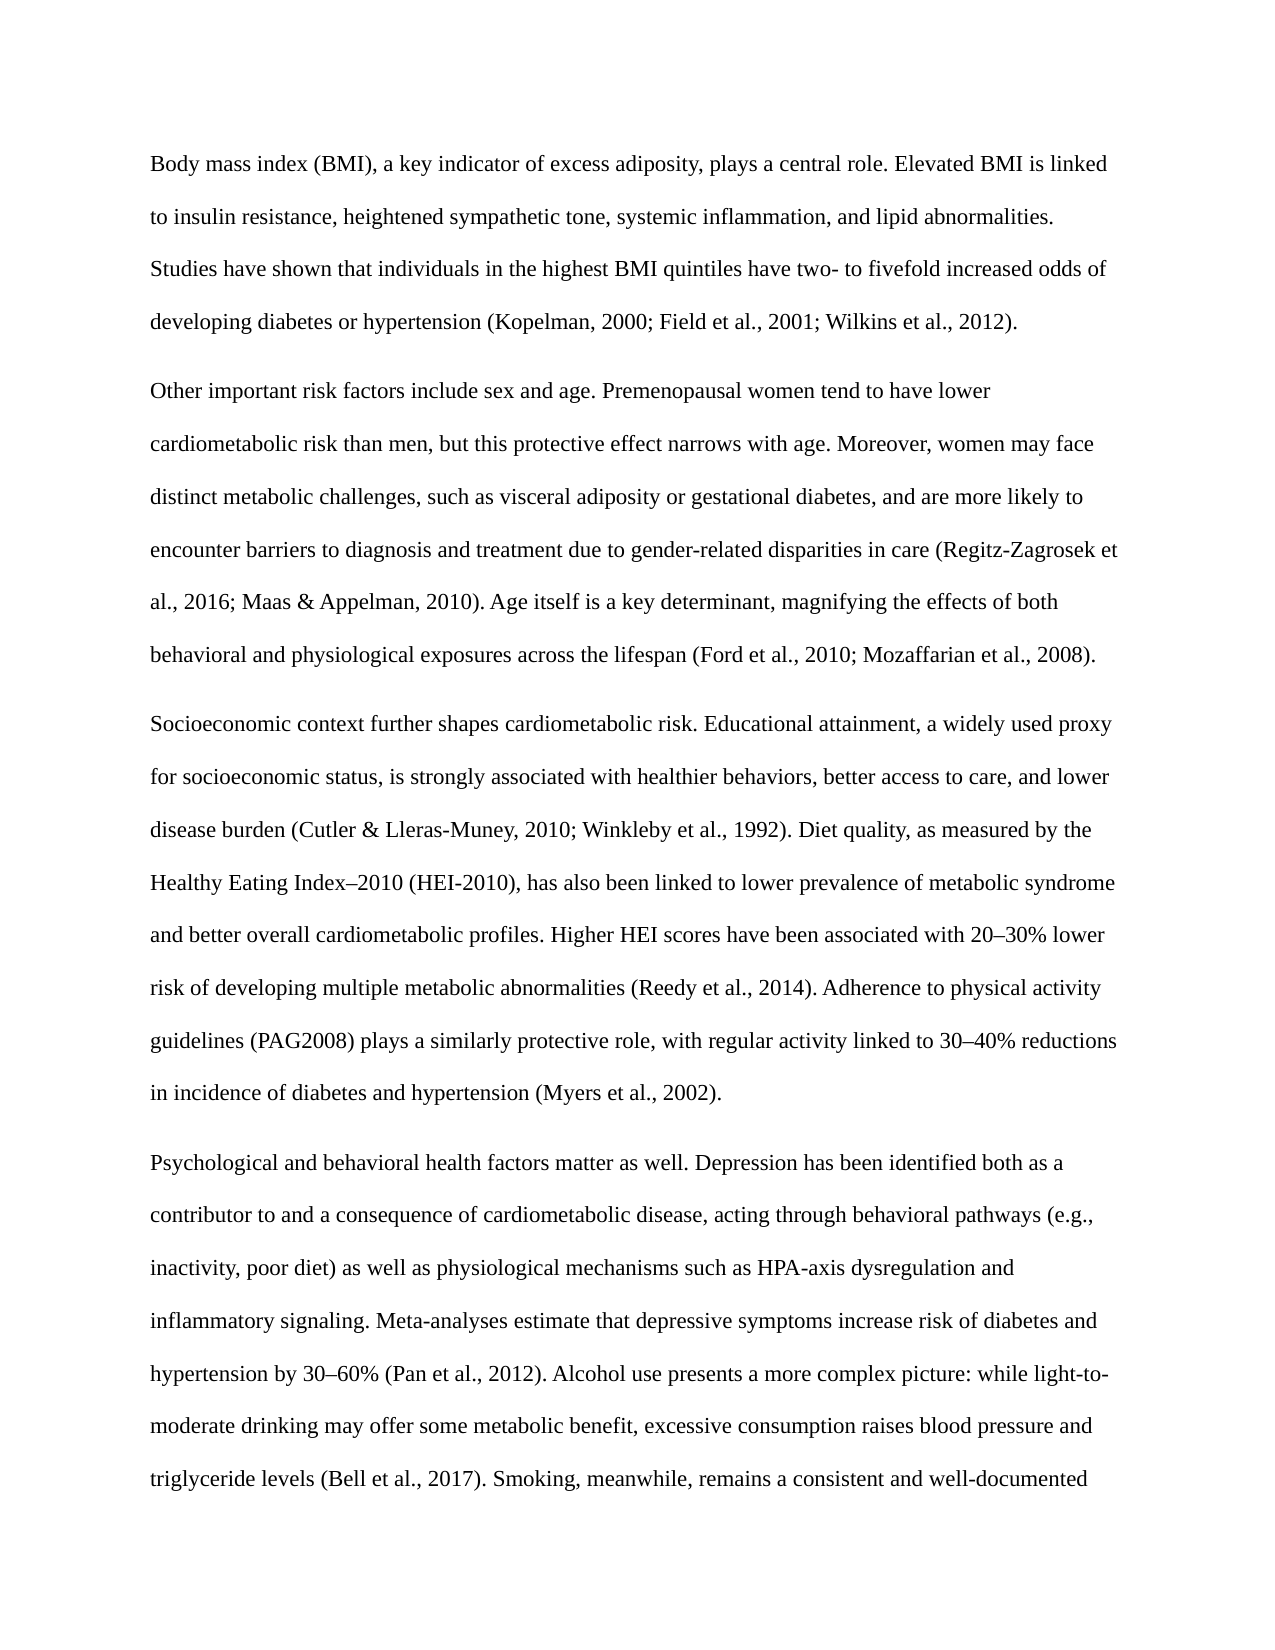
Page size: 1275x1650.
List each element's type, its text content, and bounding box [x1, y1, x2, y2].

text Other important risk factors include sex and age. Premenopausal women tend to have lower cardiometabolic risk than men, but this protective effect narrows with age. Moreover, women may face distinct metabolic challenges, such as visceral adiposity or gestational diabetes, and are more likely to encounter barriers to diagnosis and treatment due to gender-related disparities in care (Regitz-Zagrosek et al., 2016; Maas & Appelman, 2010). Age itself is a key determinant, magnifying the effects of both behavioral and physiological exposures across the lifespan (Ford et al., 2010; Mozaffarian et al., 2008). [150, 377, 1125, 667]
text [150, 1149, 1125, 1491]
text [150, 150, 1125, 334]
text Socioeconomic context further shapes cardiometabolic risk. Educational attainment, a widely used proxy for socioeconomic status, is strongly associated with healthier behaviors, better access to care, and lower disease burden (Cutler & Lleras-Muney, 2010; Winkleby et al., 1992). Diet quality, as measured by the Healthy Eating Index–2010 (HEI-2010), has also been linked to lower prevalence of metabolic syndrome and better overall cardiometabolic profiles. Higher HEI scores have been associated with 20–30% lower risk of developing multiple metabolic abnormalities (Reedy et al., 2014). Adherence to physical activity guidelines (PAG2008) plays a similarly protective role, with regular activity linked to 30–40% reductions in incidence of diabetes and hypertension (Myers et al., 2002). [150, 710, 1125, 1106]
